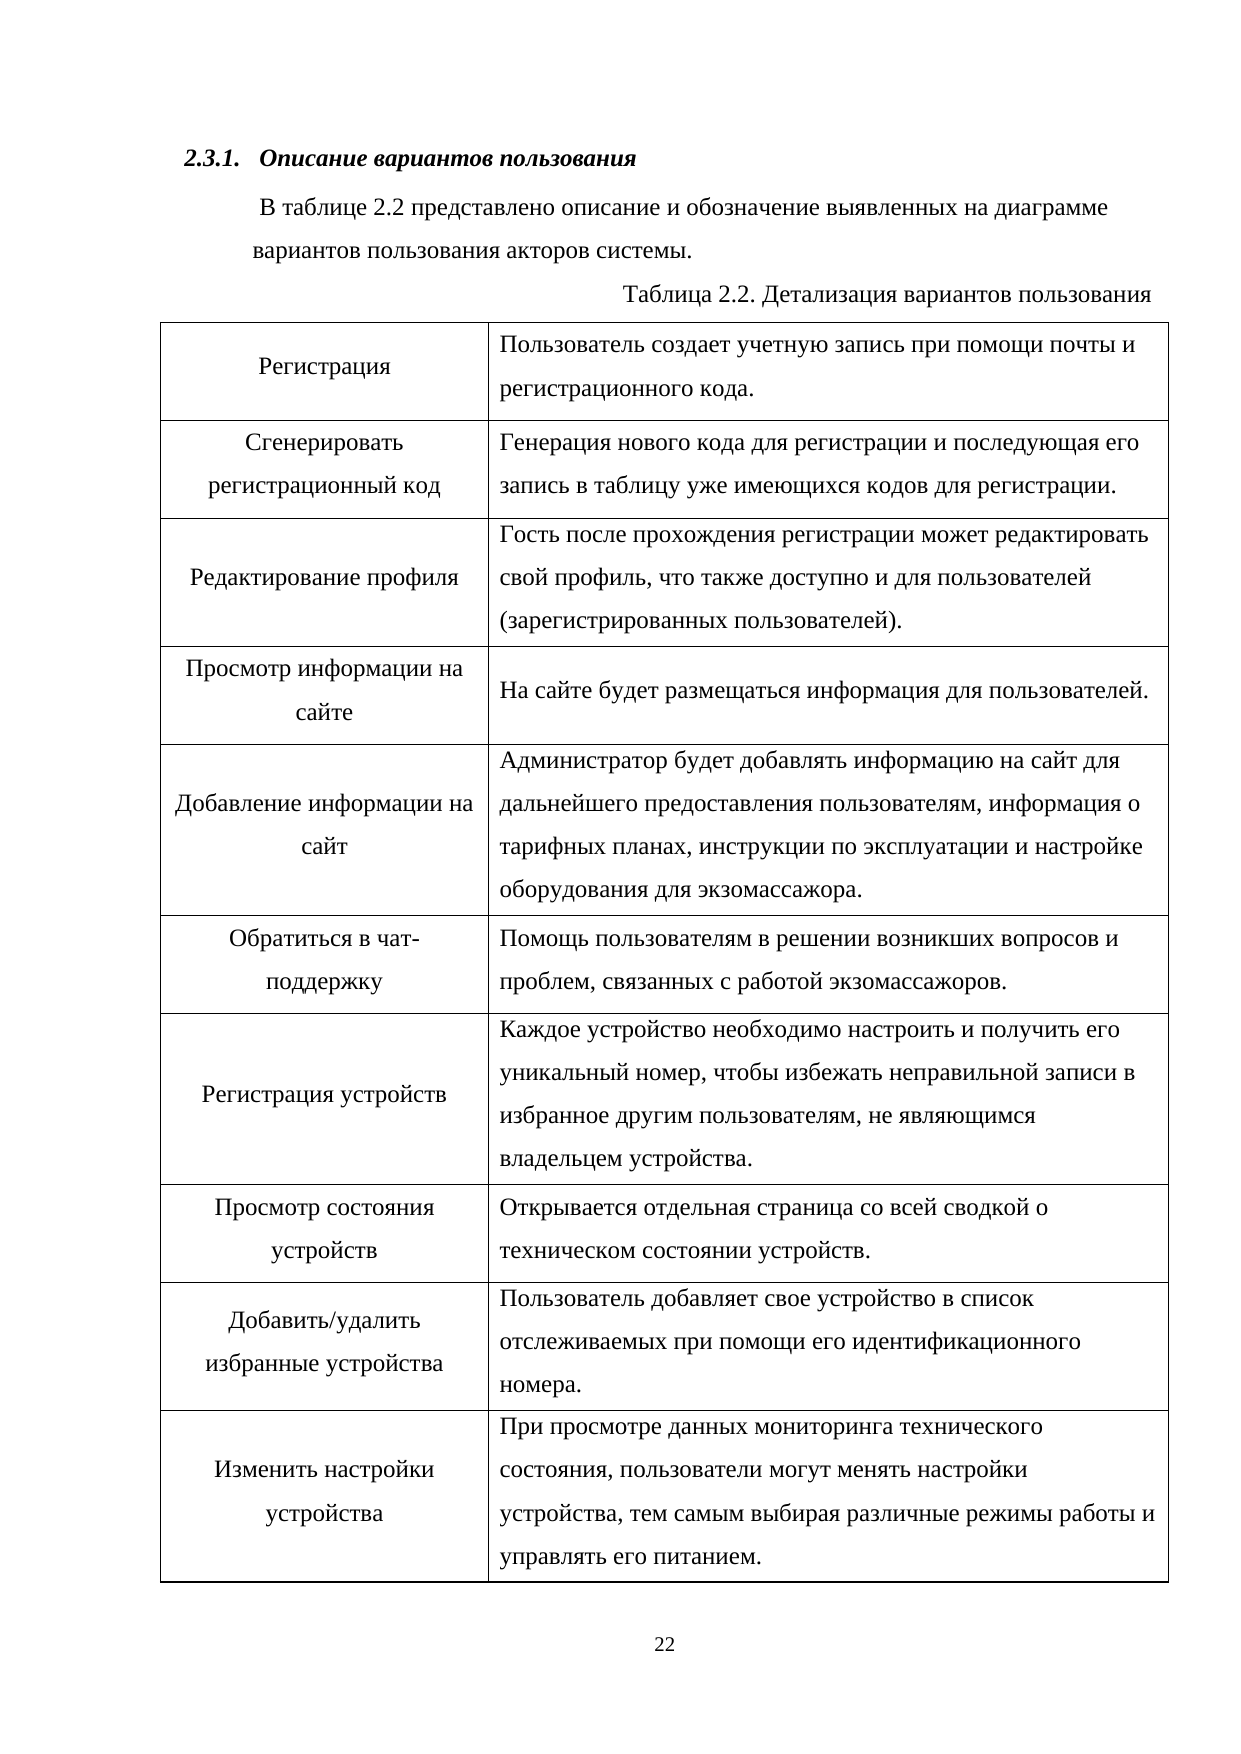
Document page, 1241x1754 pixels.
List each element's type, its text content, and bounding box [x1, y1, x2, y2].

table_cell Пользователь добавляет свое устройство в список отслеживаемых при помощи его идентификационного номера. [489, 1283, 1168, 1410]
table_cell Помощь пользователям в решении возникших вопросов и проблем, связанных с работой экзомассажоров. [489, 916, 1168, 1013]
table_cell Открывается отдельная страница со всей сводкой о техническом состоянии устройств. [489, 1185, 1168, 1282]
text Таблица 2.2. Детализация вариантов пользования [177, 279, 1152, 307]
table_cell Администратор будет добавлять информацию на сайт для дальнейшего предоставления пользователям, информация о тарифных планах, инструкции по эксплуатации и настройке оборудования для экзомассажора. [489, 745, 1168, 915]
table_header Пользователь создает учетную запись при помощи почты и регистрационного кода. [489, 323, 1168, 420]
table_header Регистрация [161, 323, 488, 420]
table_cell Просмотр состояния устройств [161, 1185, 488, 1282]
subtitle Описание вариантов пользования [184, 143, 1152, 172]
table_cell При просмотре данных мониторинга технического состояния, пользователи могут менять настройки устройства, тем самым выбирая различные режимы работы и управлять его питанием. [489, 1411, 1168, 1581]
table_cell Добавить/удалить избранные устройства [161, 1283, 488, 1410]
table_cell На сайте будет размещаться информация для пользователей. [489, 647, 1168, 744]
table_cell Добавление информации на сайт [161, 745, 488, 915]
table_cell Сгенерировать регистрационный код [161, 421, 488, 518]
table_cell Каждое устройство необходимо настроить и получить его уникальный номер, чтобы избежать неправильной записи в избранное другим пользователям, не являющимся владельцем устройства. [489, 1014, 1168, 1184]
table_cell Генерация нового кода для регистрации и последующая его запись в таблицу уже имеющихся кодов для регистрации. [489, 421, 1168, 518]
table_cell Редактирование профиля [161, 519, 488, 646]
table_cell Изменить настройки устройства [161, 1411, 488, 1581]
table_cell Просмотр информации на сайте [161, 647, 488, 744]
table_cell Регистрация устройств [161, 1014, 488, 1184]
table_cell Обратиться в чат-поддержку [161, 916, 488, 1013]
text В таблице 2.2 представлено описание и обозначение выявленных на диаграмме вариантов пользования акторов системы. [252, 192, 1152, 264]
table_cell Гость после прохождения регистрации может редактировать свой профиль, что также доступно и для пользователей (зарегистрированных пользователей). [489, 519, 1168, 646]
